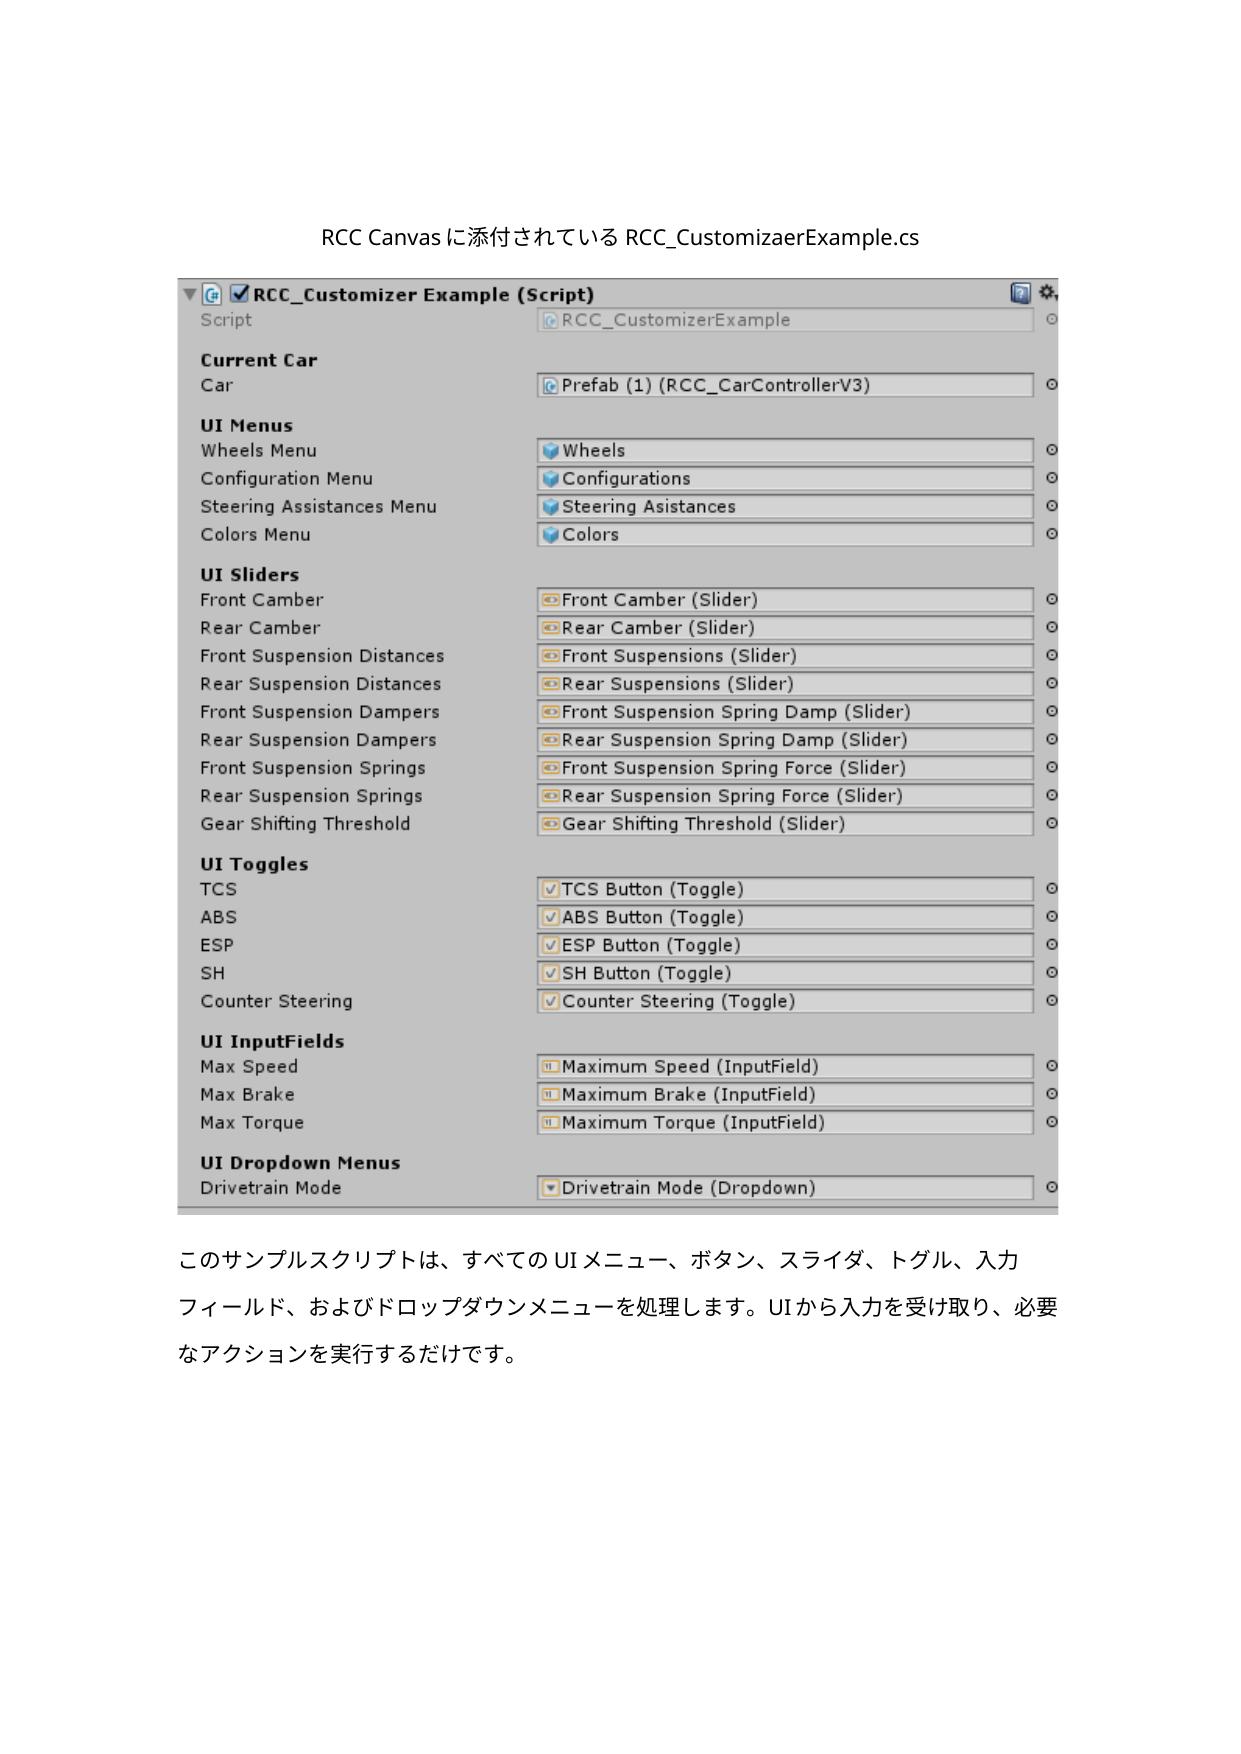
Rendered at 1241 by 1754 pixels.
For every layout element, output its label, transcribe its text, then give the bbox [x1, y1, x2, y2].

text RCC Canvasに添付されているRCC_CustomizaerExample.cs [177, 217, 1063, 254]
text このサンプルスクリプトは、すべてのUIメニュー、ボタン、スライダ、トグル、入力フィールド、およびドロップダウンメニューを処理します。UIから入力を受け取り、必要なアクションを実行するだけです。 [177, 1240, 1063, 1372]
